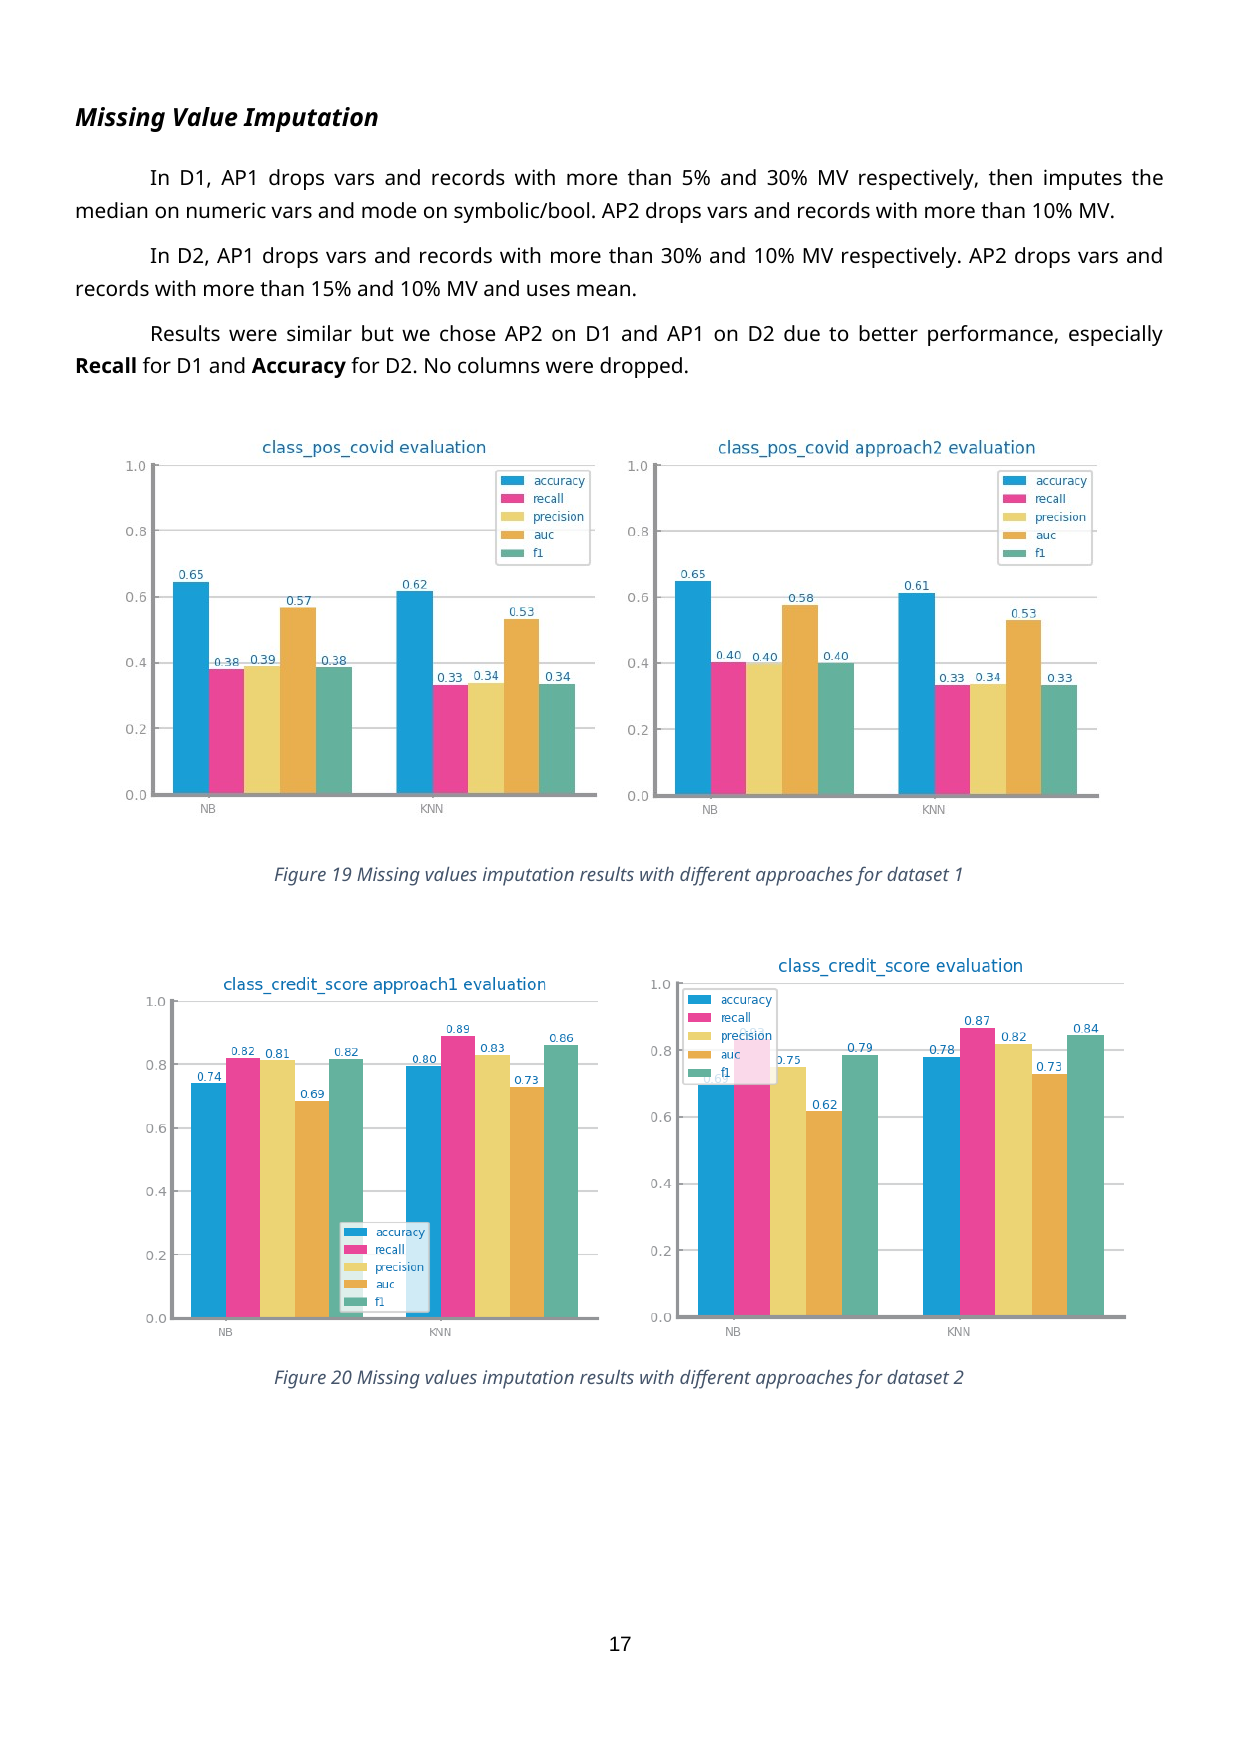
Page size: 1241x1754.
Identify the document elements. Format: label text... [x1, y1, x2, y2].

picture [103, 931, 1181, 1344]
text In D2, AP1 drops vars and records with more than 30% and 10% MV respectively. AP2 drops vars and records with more than 15% and 10% MV and uses mean. [75, 241, 1165, 302]
text In D1, AP1 drops vars and records with more than 5% and 30% MV respectively, then imputes the median on numeric vars and mode on symbolic/bool. AP2 drops vars and records with more than 10% MV. [75, 163, 1165, 224]
subtitle Missing Value Imputation [75, 100, 1165, 134]
picture [81, 413, 1154, 842]
text Results were similar but we chose AP2 on D1 and AP1 on D2 due to better performance, especially Recall for D1 and Accuracy for D2. No columns were dropped. [75, 319, 1165, 380]
